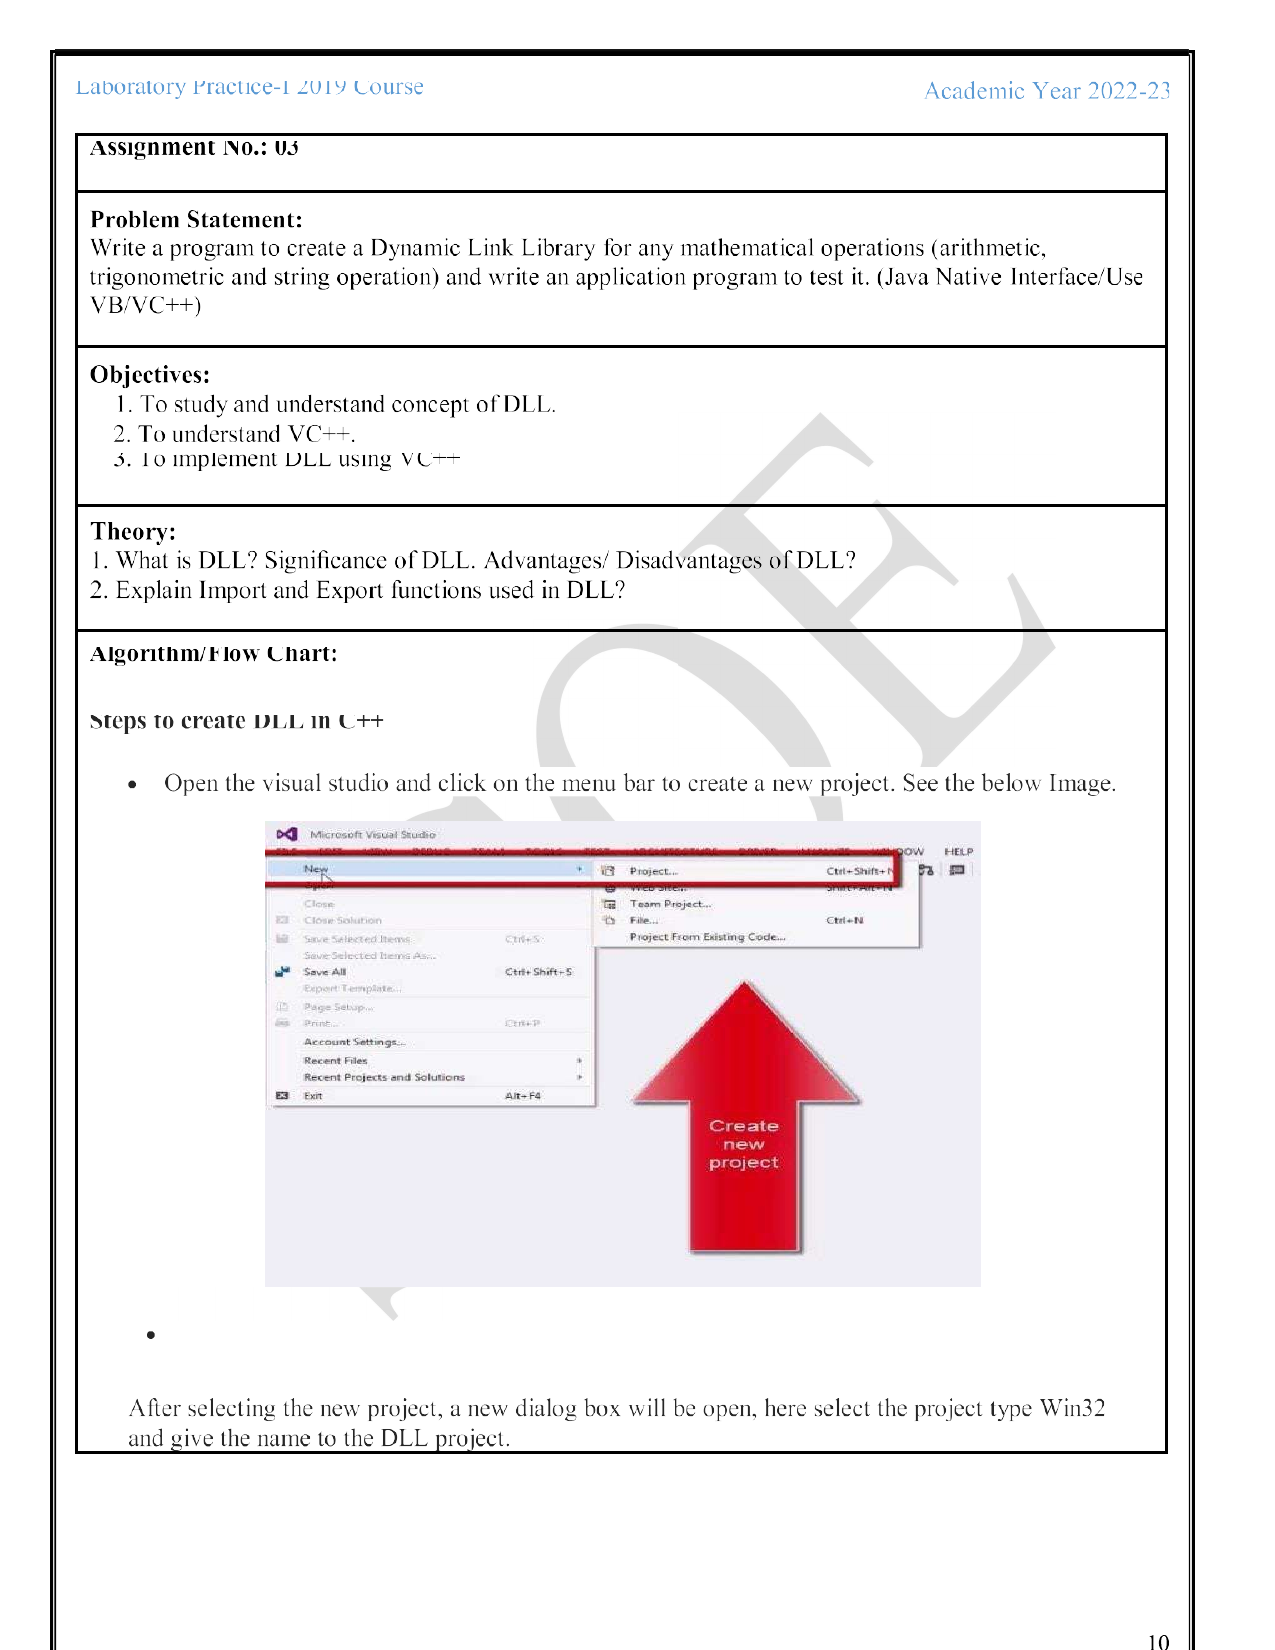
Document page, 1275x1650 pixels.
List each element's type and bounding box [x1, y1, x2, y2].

picture [75, 81, 423, 99]
picture [114, 453, 460, 471]
picture [55, 49, 1189, 56]
picture [90, 522, 855, 603]
picture [90, 141, 298, 160]
picture [90, 647, 336, 666]
picture [923, 81, 1170, 99]
table_cell [78, 348, 1165, 503]
picture [128, 1398, 1105, 1451]
table_header [78, 136, 1165, 190]
table_cell [78, 632, 1165, 1451]
table_cell [78, 193, 1165, 345]
picture [90, 715, 384, 734]
picture [90, 365, 555, 442]
picture [90, 210, 1143, 318]
table_cell [78, 507, 1165, 629]
